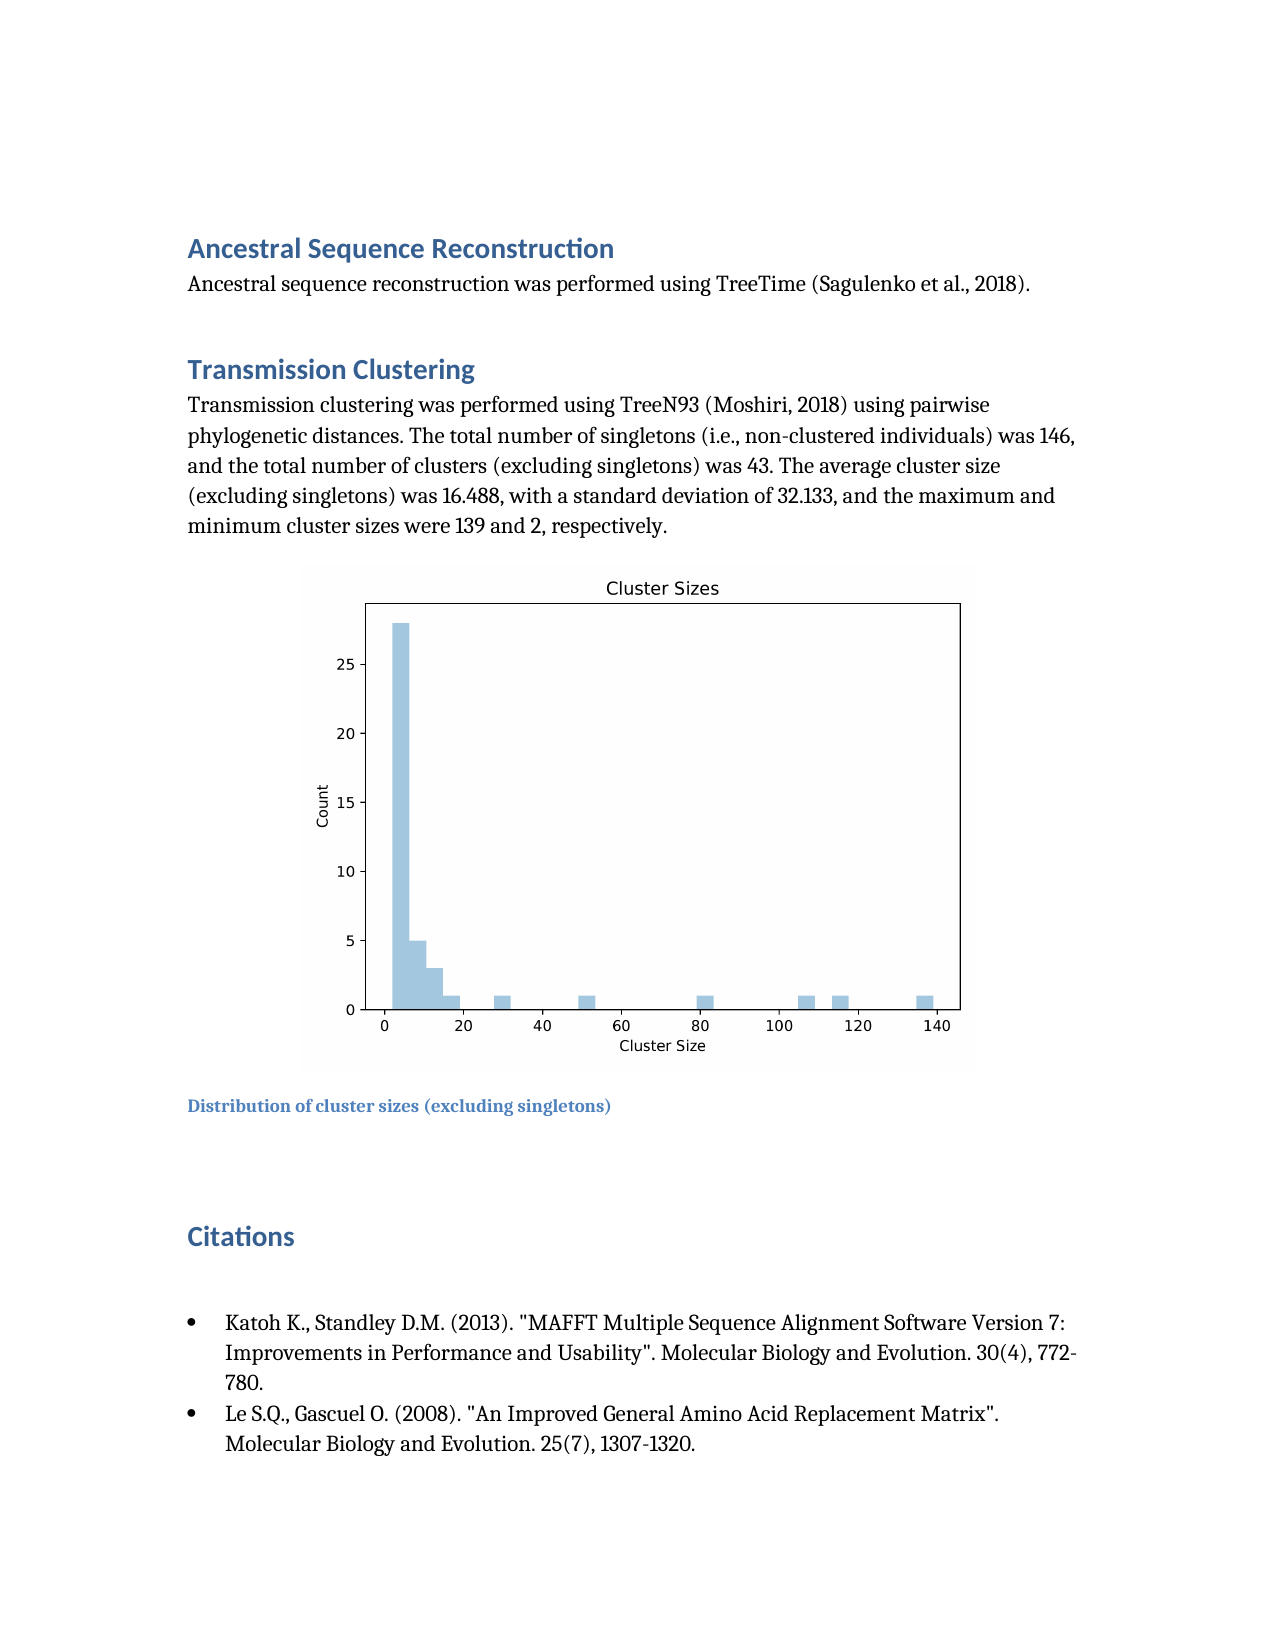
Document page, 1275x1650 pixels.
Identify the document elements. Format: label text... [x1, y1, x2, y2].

subtitle Citations [187, 1218, 1087, 1253]
text Distribution of cluster sizes (excluding singletons) [187, 1095, 1087, 1117]
list Katoh K., Standley D.M. (2013). "MAFFT Multiple Sequence Alignment Software Version 7: Improvements in Performance and Usability". Molecular Biology and Evolution. 30(4), 772-780. [187, 1310, 1087, 1396]
picture [300, 564, 976, 1071]
subtitle Transmission Clustering [187, 351, 1087, 387]
list Le S.Q., Gascuel O. (2008). "An Improved General Amino Acid Replacement Matrix". Molecular Biology and Evolution. 25(7), 1307-1320. [187, 1400, 1087, 1457]
subtitle Ancestral Sequence Reconstruction [187, 230, 1087, 266]
text Ancestral sequence reconstruction was performed using TreeTime (Sagulenko et al., 2018). [187, 271, 1087, 297]
text Transmission clustering was performed using TreeN93 (Moshiri, 2018) using pairwise phylogenetic distances. The total number of singletons (i.e., non-clustered individuals) was 146, and the total number of clusters (excluding singletons) was 43. The average cluster size (excluding singletons) was 16.488, with a standard deviation of 32.133, and the maximum and minimum cluster sizes were 139 and 2, respectively. [187, 392, 1087, 539]
